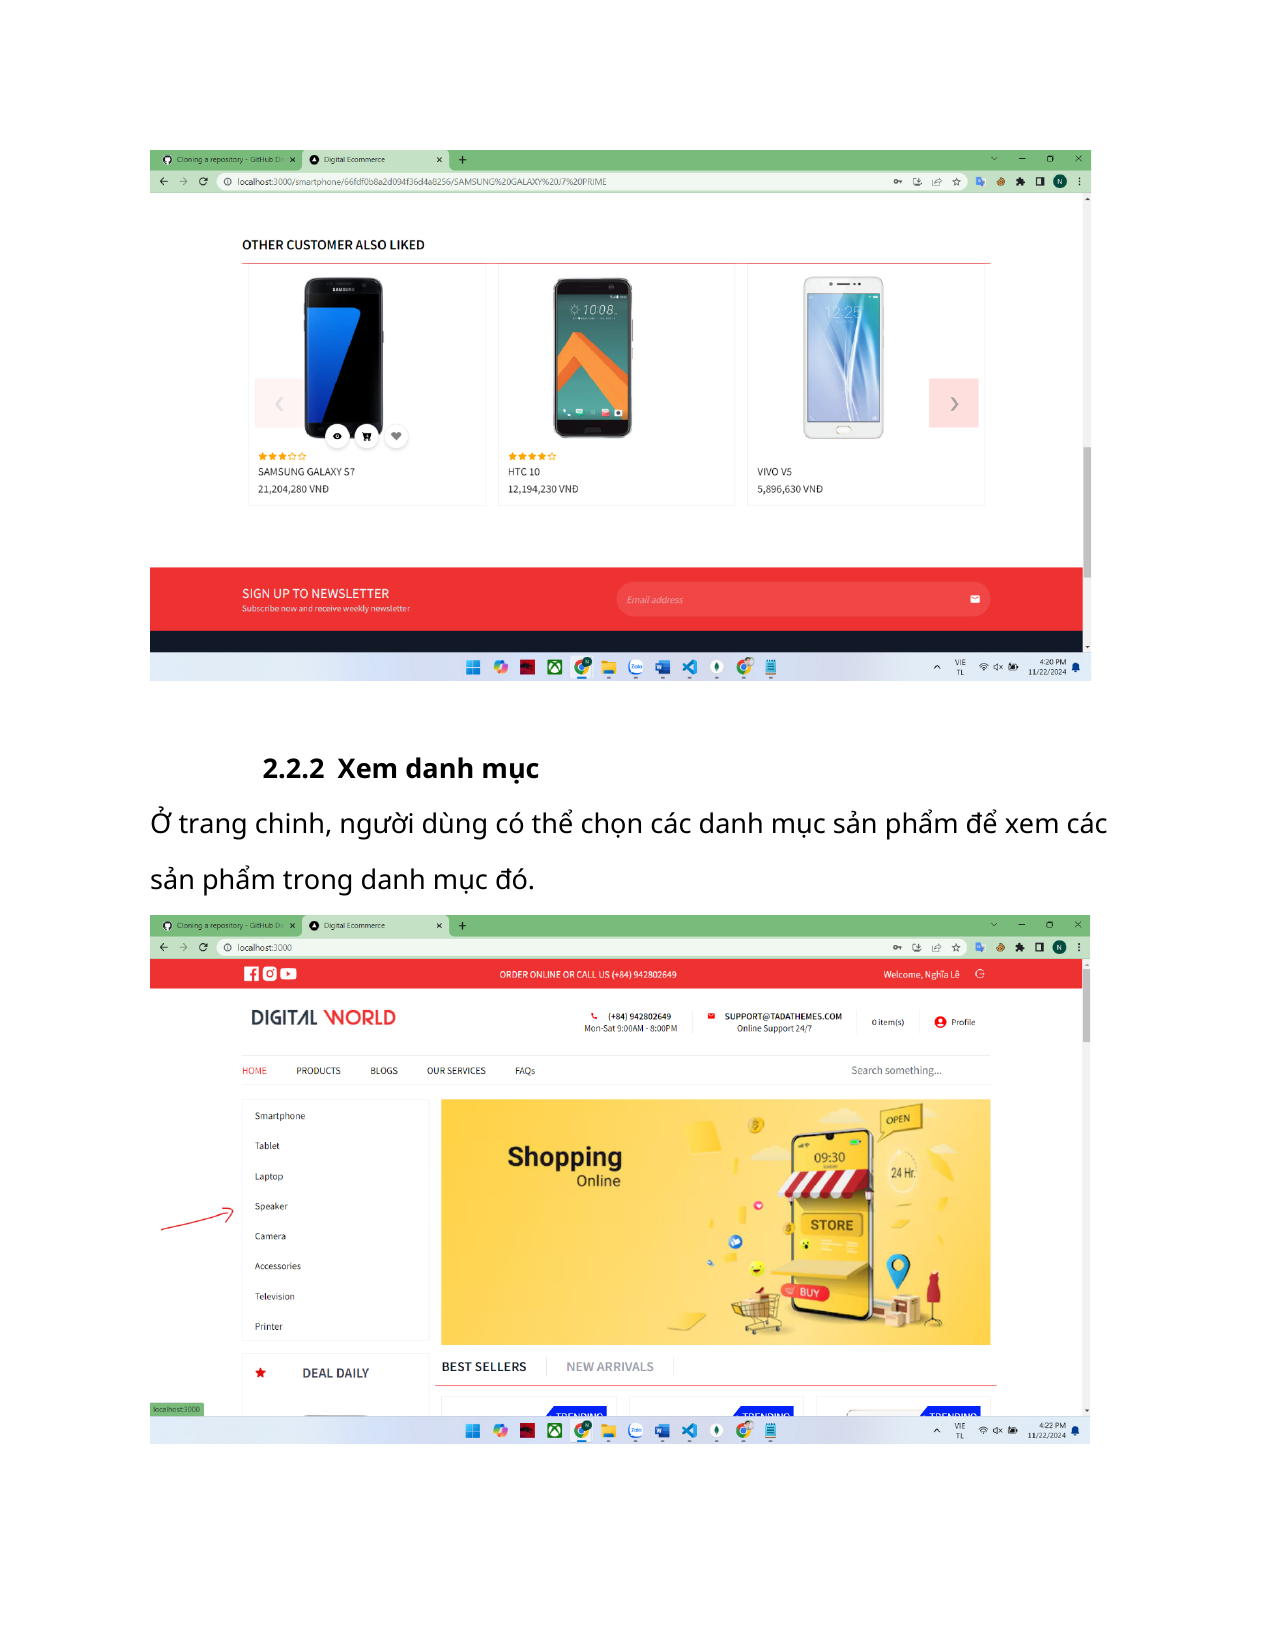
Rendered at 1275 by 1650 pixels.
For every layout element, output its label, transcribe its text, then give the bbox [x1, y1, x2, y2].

list Ở trang chinh, người dùng có thể chọn các danh mục sản phẩm để xem các sản phẩm trong danh mục đó. [150, 805, 1125, 897]
picture [150, 150, 1092, 681]
list Xem danh mục [262, 749, 1125, 786]
picture [150, 915, 1091, 1444]
